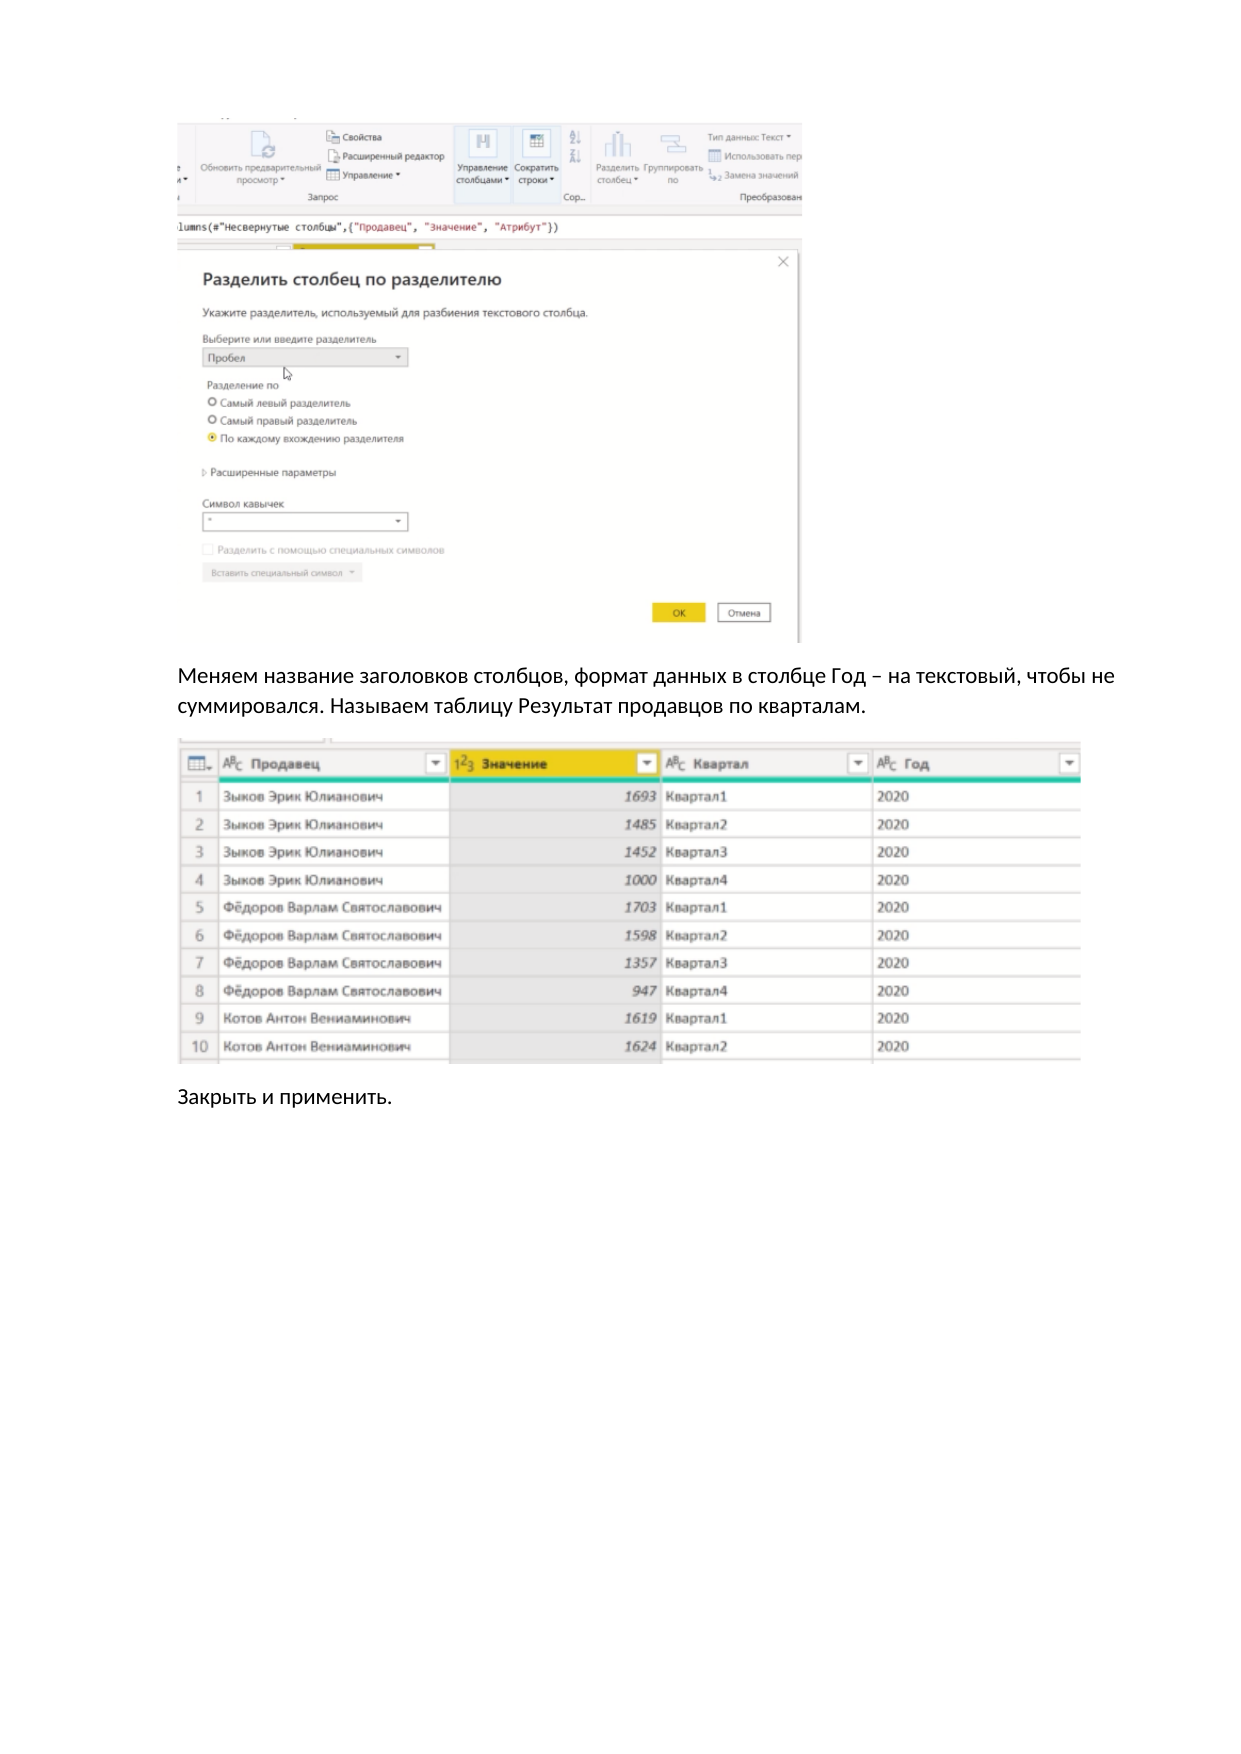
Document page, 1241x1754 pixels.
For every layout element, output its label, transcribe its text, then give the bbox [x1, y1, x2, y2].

text Закрыть и применить. [177, 1082, 1152, 1110]
picture [177, 118, 803, 643]
picture [177, 738, 1081, 1064]
text Меняем название заголовков столбцов, формат данных в столбце Год – на текстовый, чтобы не суммировался. Называем таблицу Результат продавцов по кварталам. [177, 661, 1152, 720]
